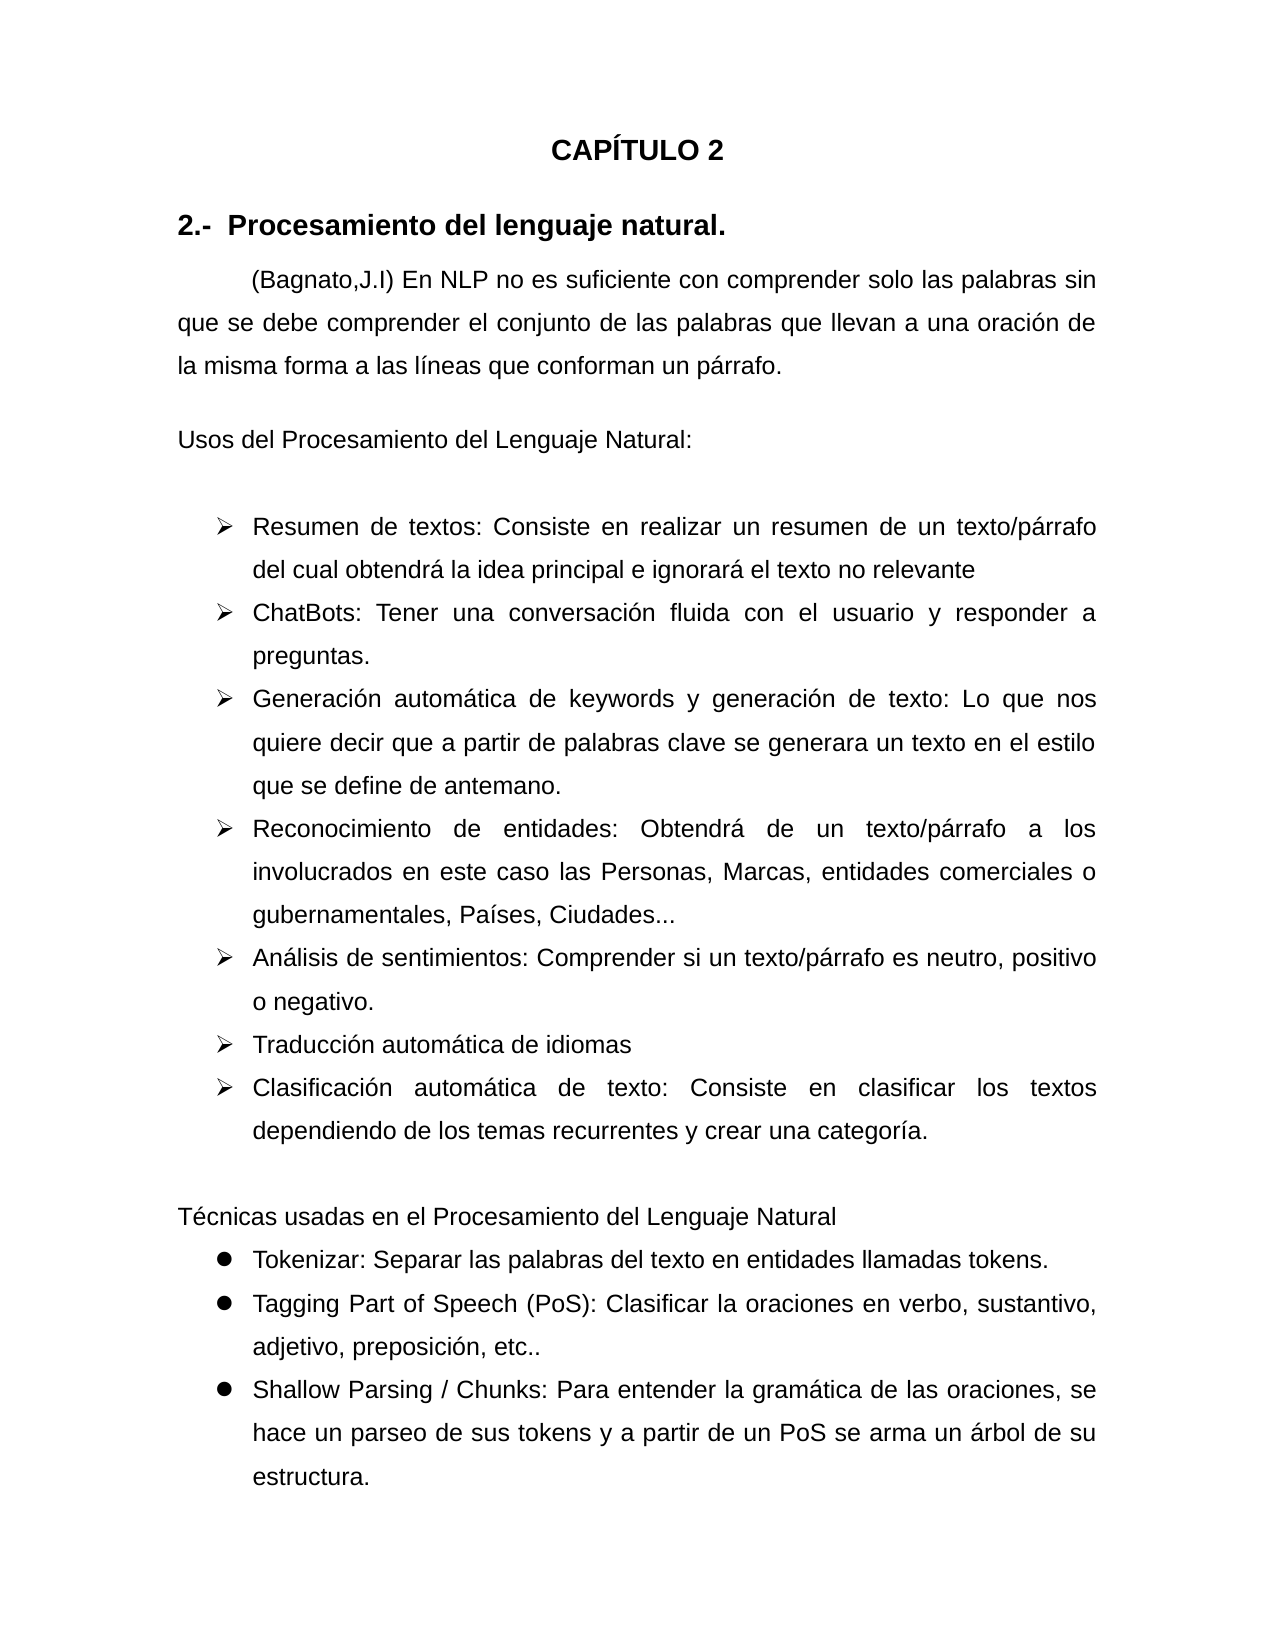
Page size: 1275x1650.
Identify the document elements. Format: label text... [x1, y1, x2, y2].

list Análisis de sentimientos: Comprender si un texto/párrafo es neutro, positivo o negativo. [215, 943, 1098, 1015]
list Traducción automática de idiomas [215, 1030, 1098, 1058]
list Resumen de textos: Consiste en realizar un resumen de un texto/párrafo del cual obtendrá la idea principal e ignorará el texto no relevante [215, 512, 1098, 584]
text Usos del Procesamiento del Lenguaje Natural: [177, 425, 1098, 454]
list Generación automática de keywords y generación de texto: Lo que nos quiere decir que a partir de palabras clave se generara un texto en el estilo que se define de antemano. [215, 684, 1098, 799]
list Reconocimiento de entidades: Obtendrá de un texto/párrafo a los involucrados en este caso las Personas, Marcas, entidades comerciales o gubernamentales, Países, Ciudades... [215, 814, 1098, 929]
list Tagging Part of Speech (PoS): Clasificar la oraciones en verbo, sustantivo, adjetivo, preposición, etc.. [215, 1289, 1098, 1361]
list ChatBots: Tener una conversación fluida con el usuario y responder a preguntas. [215, 598, 1098, 670]
text (Bagnato,J.I) En NLP no es suficiente con comprender solo las palabras sin que se debe comprender el conjunto de las palabras que llevan a una oración de la misma forma a las líneas que conforman un párrafo. [177, 265, 1098, 380]
subtitle CAPÍTULO 2 [177, 133, 1098, 166]
text Técnicas usadas en el Procesamiento del Lenguaje Natural [177, 1202, 1098, 1231]
text Procesamiento del lenguaje natural. [177, 208, 1098, 242]
list Tokenizar: Separar las palabras del texto en entidades llamadas tokens. [215, 1246, 1098, 1274]
list Shallow Parsing / Chunks: Para entender la gramática de las oraciones, se hace un parseo de sus tokens y a partir de un PoS se arma un árbol de su estructura. [215, 1375, 1098, 1490]
list Clasificación automática de texto: Consiste en clasificar los textos dependiendo de los temas recurrentes y crear una categoría. [215, 1073, 1098, 1145]
